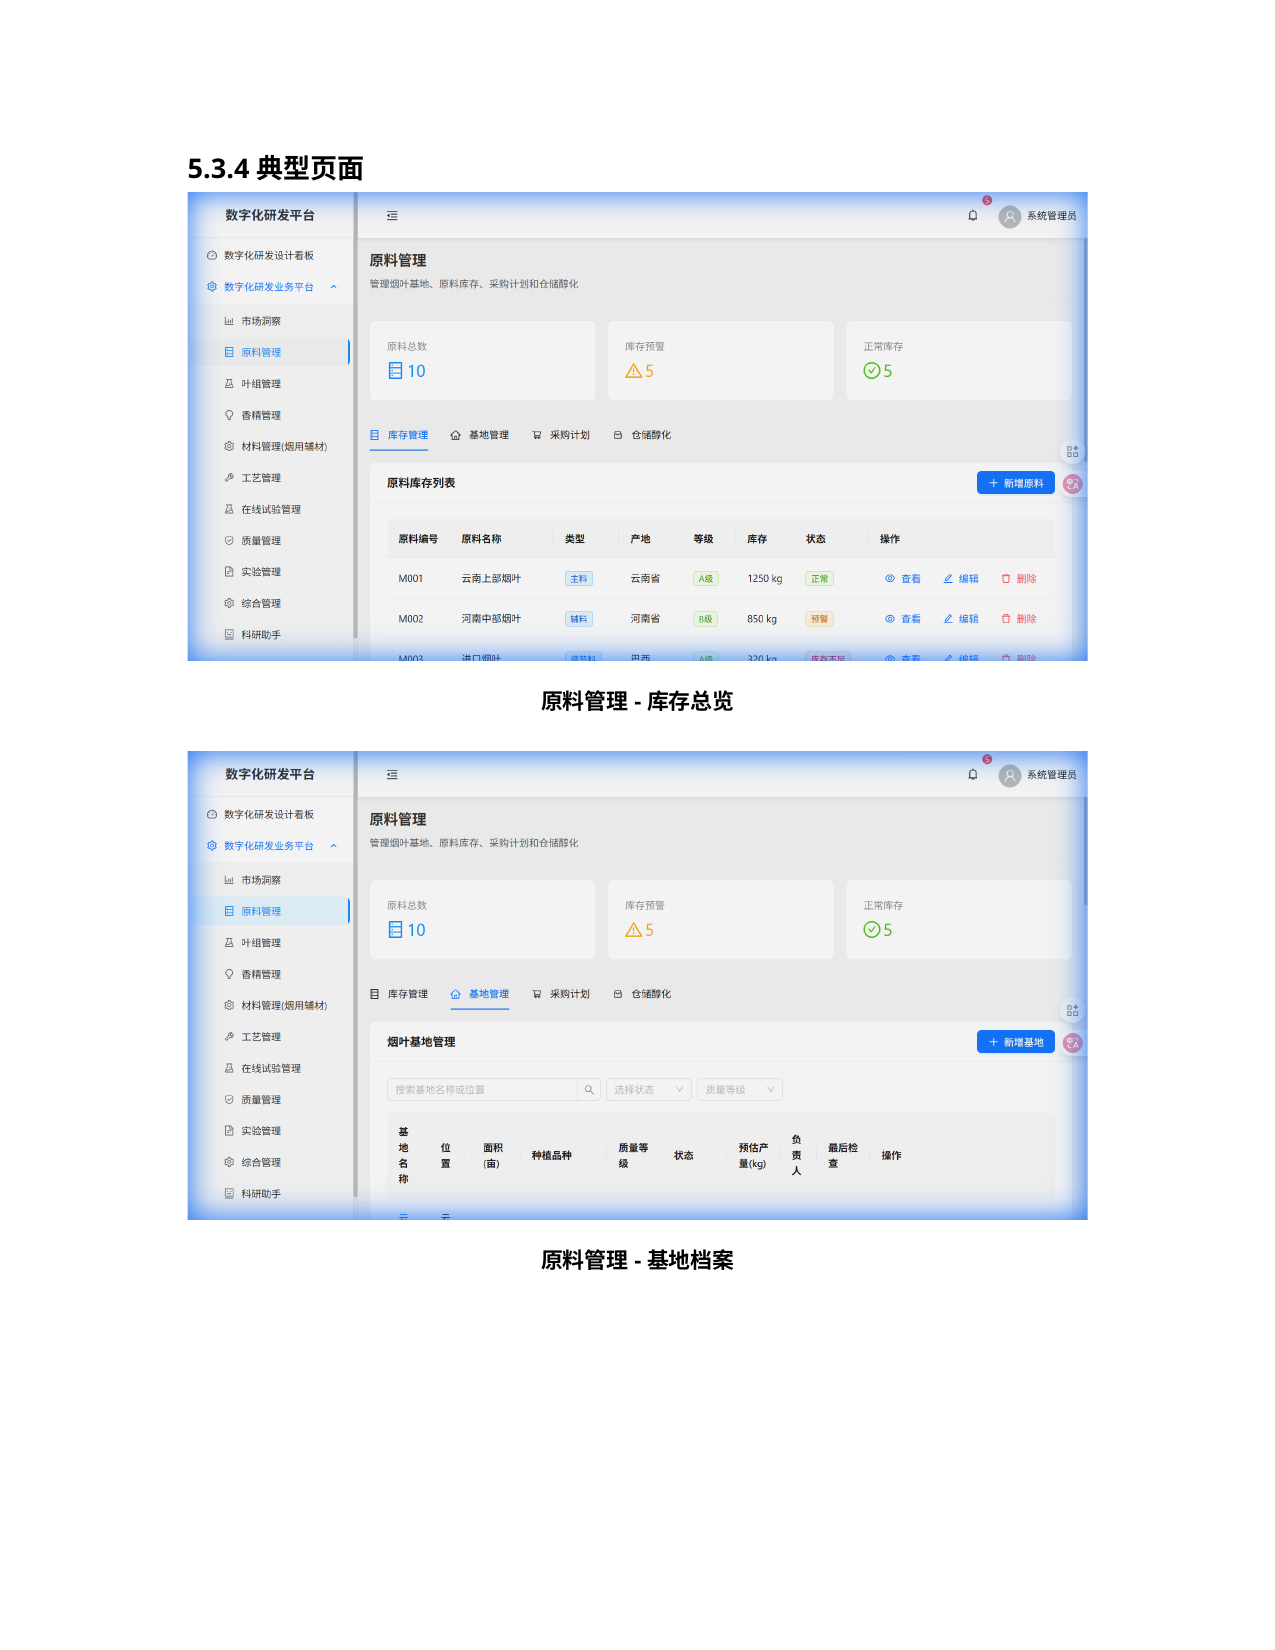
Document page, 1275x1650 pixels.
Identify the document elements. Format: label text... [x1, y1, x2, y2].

text 原料管理 - 库存总览 [187, 686, 1087, 716]
picture [187, 192, 1088, 661]
picture [187, 751, 1088, 1220]
text 原料管理 - 基地档案 [187, 1245, 1087, 1275]
subtitle 5.3.4 典型页面 [187, 150, 1087, 187]
